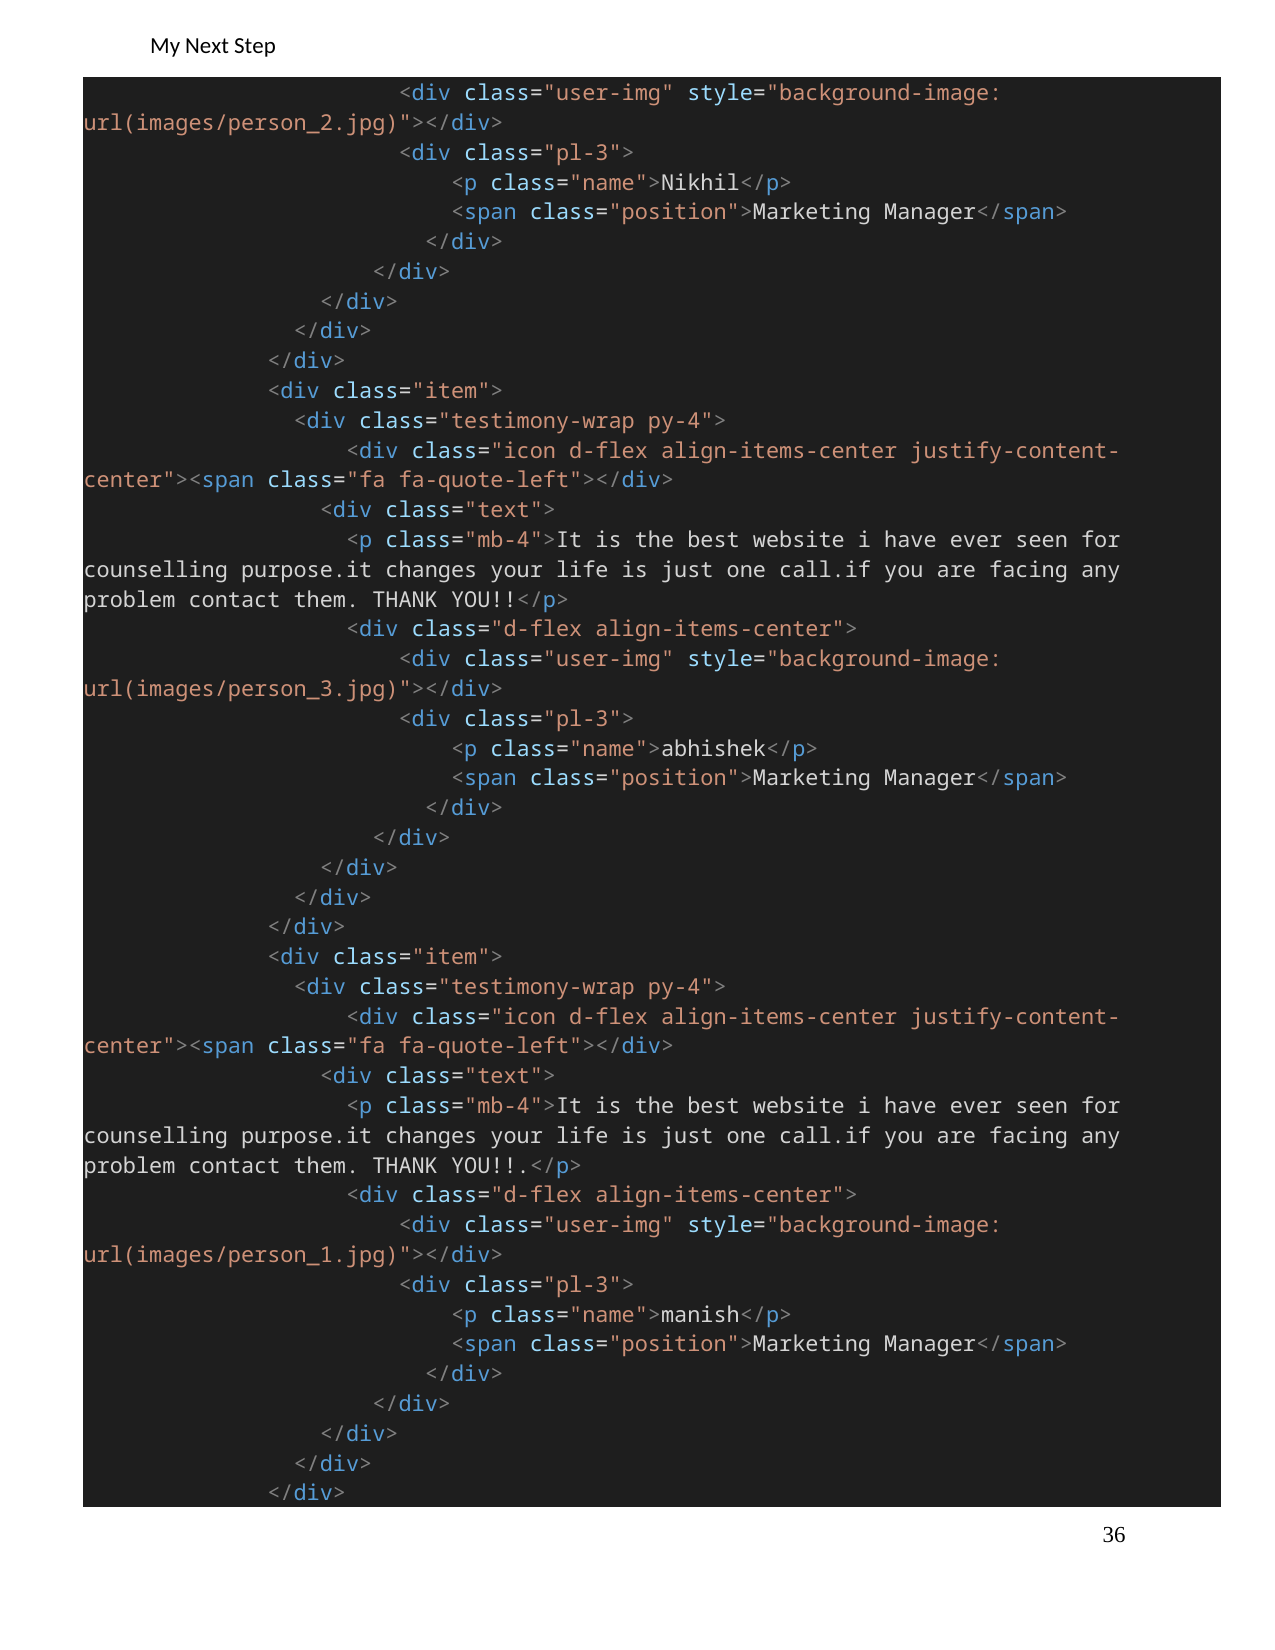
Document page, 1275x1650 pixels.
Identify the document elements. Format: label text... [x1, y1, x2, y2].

text </div> [83, 1418, 1221, 1447]
text <span class="position">Marketing Manager</span> [83, 762, 1221, 792]
text <p class="mb-4">It is the best website i have ever seen for counselling purpose.it changes your life is just one call.if you are facing any problem contact them. THANK YOU!!</p> [83, 524, 1221, 613]
text <p class="name">abhishek</p> [83, 732, 1221, 762]
text </div> [83, 881, 1221, 911]
text <div class="d-flex align-items-center"> [83, 1179, 1221, 1209]
text <div class="item"> [83, 375, 1221, 405]
text <div class="user-img" style="background-image: url(images/person_1.jpg)"></div> [83, 1209, 1221, 1269]
text </div> [83, 345, 1221, 375]
text <div class="pl-3"> [83, 703, 1221, 732]
text </div> [83, 1388, 1221, 1418]
text </div> [83, 1447, 1221, 1477]
text <div class="text"> [83, 1060, 1221, 1090]
text <span class="position">Marketing Manager</span> [83, 196, 1221, 226]
text </div> [83, 226, 1221, 256]
text <div class="user-img" style="background-image: url(images/person_3.jpg)"></div> [83, 643, 1221, 703]
text <div class="text"> [83, 494, 1221, 524]
text <div class="pl-3"> [83, 1269, 1221, 1298]
text <span class="position">Marketing Manager</span> [83, 1328, 1221, 1358]
text <div class="d-flex align-items-center"> [83, 613, 1221, 643]
text <div class="testimony-wrap py-4"> [83, 405, 1221, 434]
text </div> [83, 315, 1221, 345]
text <div class="item"> [83, 941, 1221, 971]
text <div class="pl-3"> [83, 137, 1221, 166]
text <div class="icon d-flex align-items-center justify-content-center"><span class="fa fa-quote-left"></div> [83, 434, 1221, 494]
text <div class="testimony-wrap py-4"> [83, 971, 1221, 1001]
text </div> [83, 256, 1221, 286]
text <p class="name">Nikhil</p> [83, 166, 1221, 196]
text </div> [83, 822, 1221, 852]
text </div> [83, 911, 1221, 941]
text </div> [83, 792, 1221, 822]
text </div> [83, 1358, 1221, 1388]
text </div> [83, 1477, 1221, 1507]
text </div> [83, 286, 1221, 315]
text <div class="user-img" style="background-image: url(images/person_2.jpg)"></div> [83, 77, 1221, 137]
text </div> [83, 852, 1221, 881]
text <div class="icon d-flex align-items-center justify-content-center"><span class="fa fa-quote-left"></div> [83, 1001, 1221, 1060]
text <p class="name">manish</p> [83, 1298, 1221, 1328]
